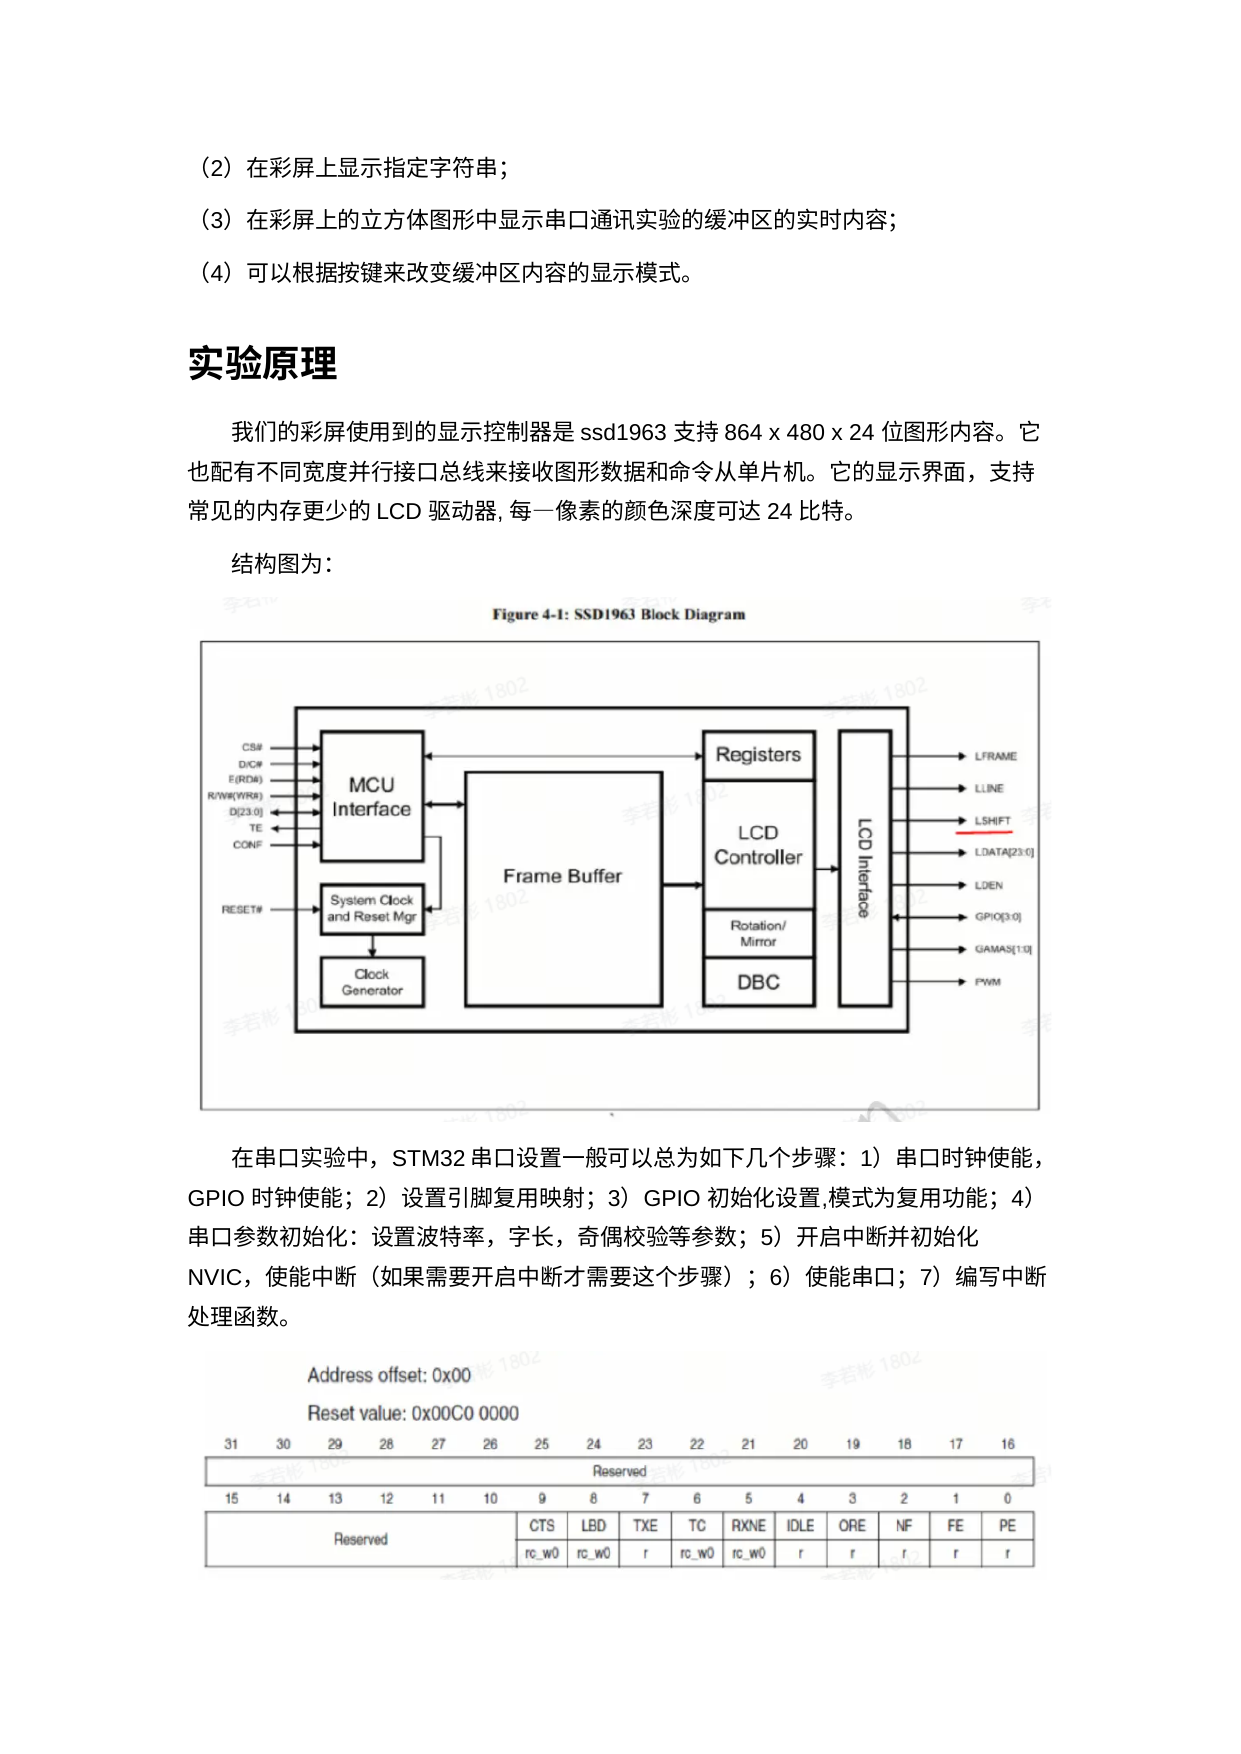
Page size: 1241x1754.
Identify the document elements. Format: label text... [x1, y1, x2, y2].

text （2）在彩屏上显示指定字符串； [187, 150, 1053, 183]
text 我们的彩屏使用到的显示控制器是 ssd1963 支持 864 x 480 x 24 位图形内容。它也配有不同宽度并行接口总线来接收图形数据和命令从单片机。它的显示界面，支持常见的内存更少的 LCD 驱动器, 每—像素的颜色深度可达 24 比特。 [187, 414, 1053, 526]
text 结构图为： [187, 546, 1053, 579]
text 在串口实验中，STM32串口设置一般可以总为如下几个步骤：1）串口时钟使能，GPIO 时钟使能；2）设置引脚复用映射；3）GPIO 初始化设置,模式为复用功能；4）串口参数初始化：设置波特率，字长，奇偶校验等参数；5）开启中断并初始化 NVIC，使能中断（如果需要开启中断才需要这个步骤）；6）使能串口；7）编写中断处理函数。 [187, 1140, 1053, 1332]
text （3）在彩屏上的立方体图形中显示串口通讯实验的缓冲区的实时内容； [187, 202, 1053, 236]
picture [188, 597, 1052, 1122]
text （4）可以根据按键来改变缓冲区内容的显示模式。 [187, 254, 1053, 288]
picture [188, 1351, 1052, 1580]
text 实验原理 [187, 334, 1053, 388]
